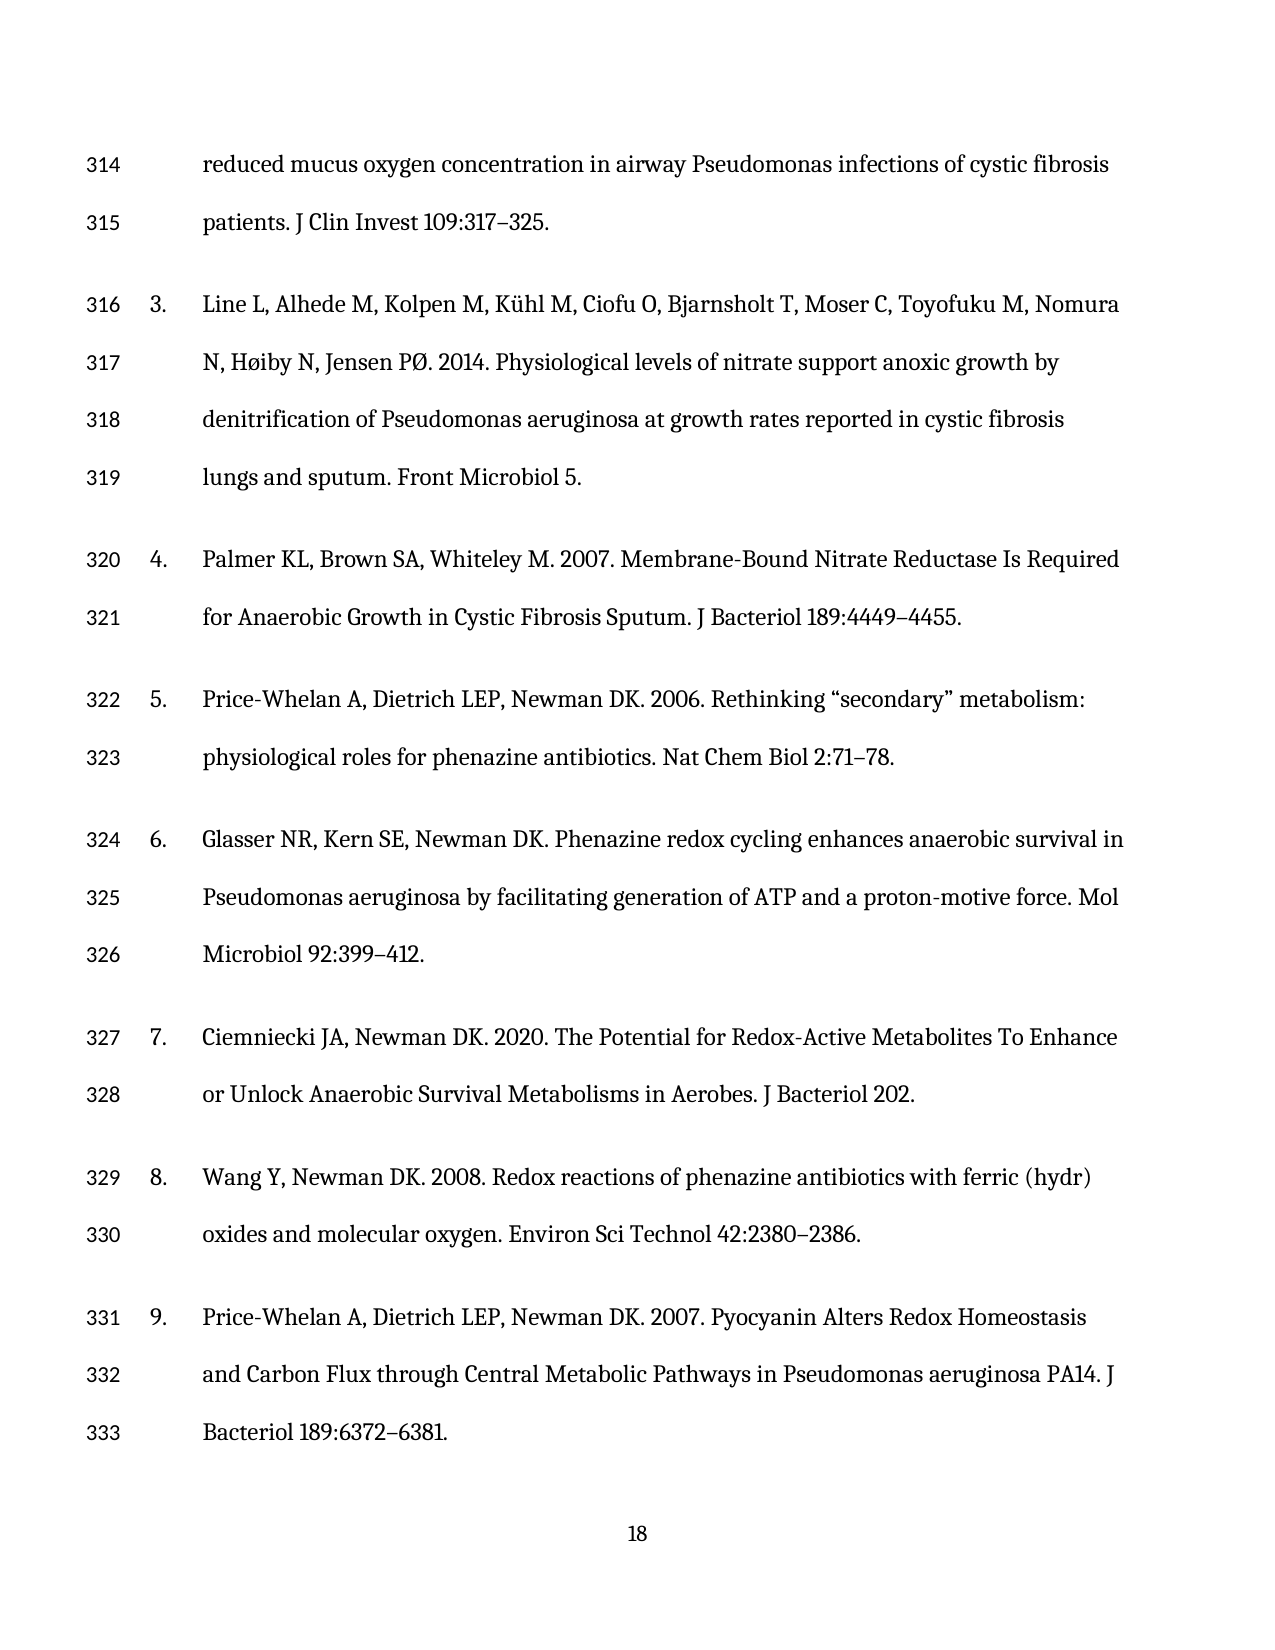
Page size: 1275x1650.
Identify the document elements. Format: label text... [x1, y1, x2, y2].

text 4. Palmer KL, Brown SA, Whiteley M. 2007. Membrane-Bound Nitrate Reductase Is Required for Anaerobic Growth in Cystic Fibrosis Sputum. J Bacteriol 189:4449–4455. [150, 545, 1125, 631]
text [150, 150, 1125, 236]
text 7. Ciemniecki JA, Newman DK. 2020. The Potential for Redox-Active Metabolites To Enhance or Unlock Anaerobic Survival Metabolisms in Aerobes. J Bacteriol 202. [150, 1022, 1125, 1109]
text 9. Price-Whelan A, Dietrich LEP, Newman DK. 2007. Pyocyanin Alters Redox Homeostasis and Carbon Flux through Central Metabolic Pathways in Pseudomonas aeruginosa PA14. J Bacteriol 189:6372–6381. [150, 1302, 1125, 1446]
text 5. Price-Whelan A, Dietrich LEP, Newman DK. 2006. Rethinking “secondary” metabolism: physiological roles for phenazine antibiotics. Nat Chem Biol 2:71–78. [150, 685, 1125, 771]
text 3. Line L, Alhede M, Kolpen M, Kühl M, Ciofu O, Bjarnsholt T, Moser C, Toyofuku M, Nomura N, Høiby N, Jensen PØ. 2014. Physiological levels of nitrate support anoxic growth by denitrification of Pseudomonas aeruginosa at growth rates reported in cystic fibrosis lungs and sputum. Front Microbiol 5. [150, 290, 1125, 491]
text 8. Wang Y, Newman DK. 2008. Redox reactions of phenazine antibiotics with ferric (hydr) oxides and molecular oxygen. Environ Sci Technol 42:2380–2386. [150, 1162, 1125, 1249]
text 6. Glasser NR, Kern SE, Newman DK. Phenazine redox cycling enhances anaerobic survival in Pseudomonas aeruginosa by facilitating generation of ATP and a proton-motive force. Mol Microbiol 92:399–412. [150, 825, 1125, 969]
